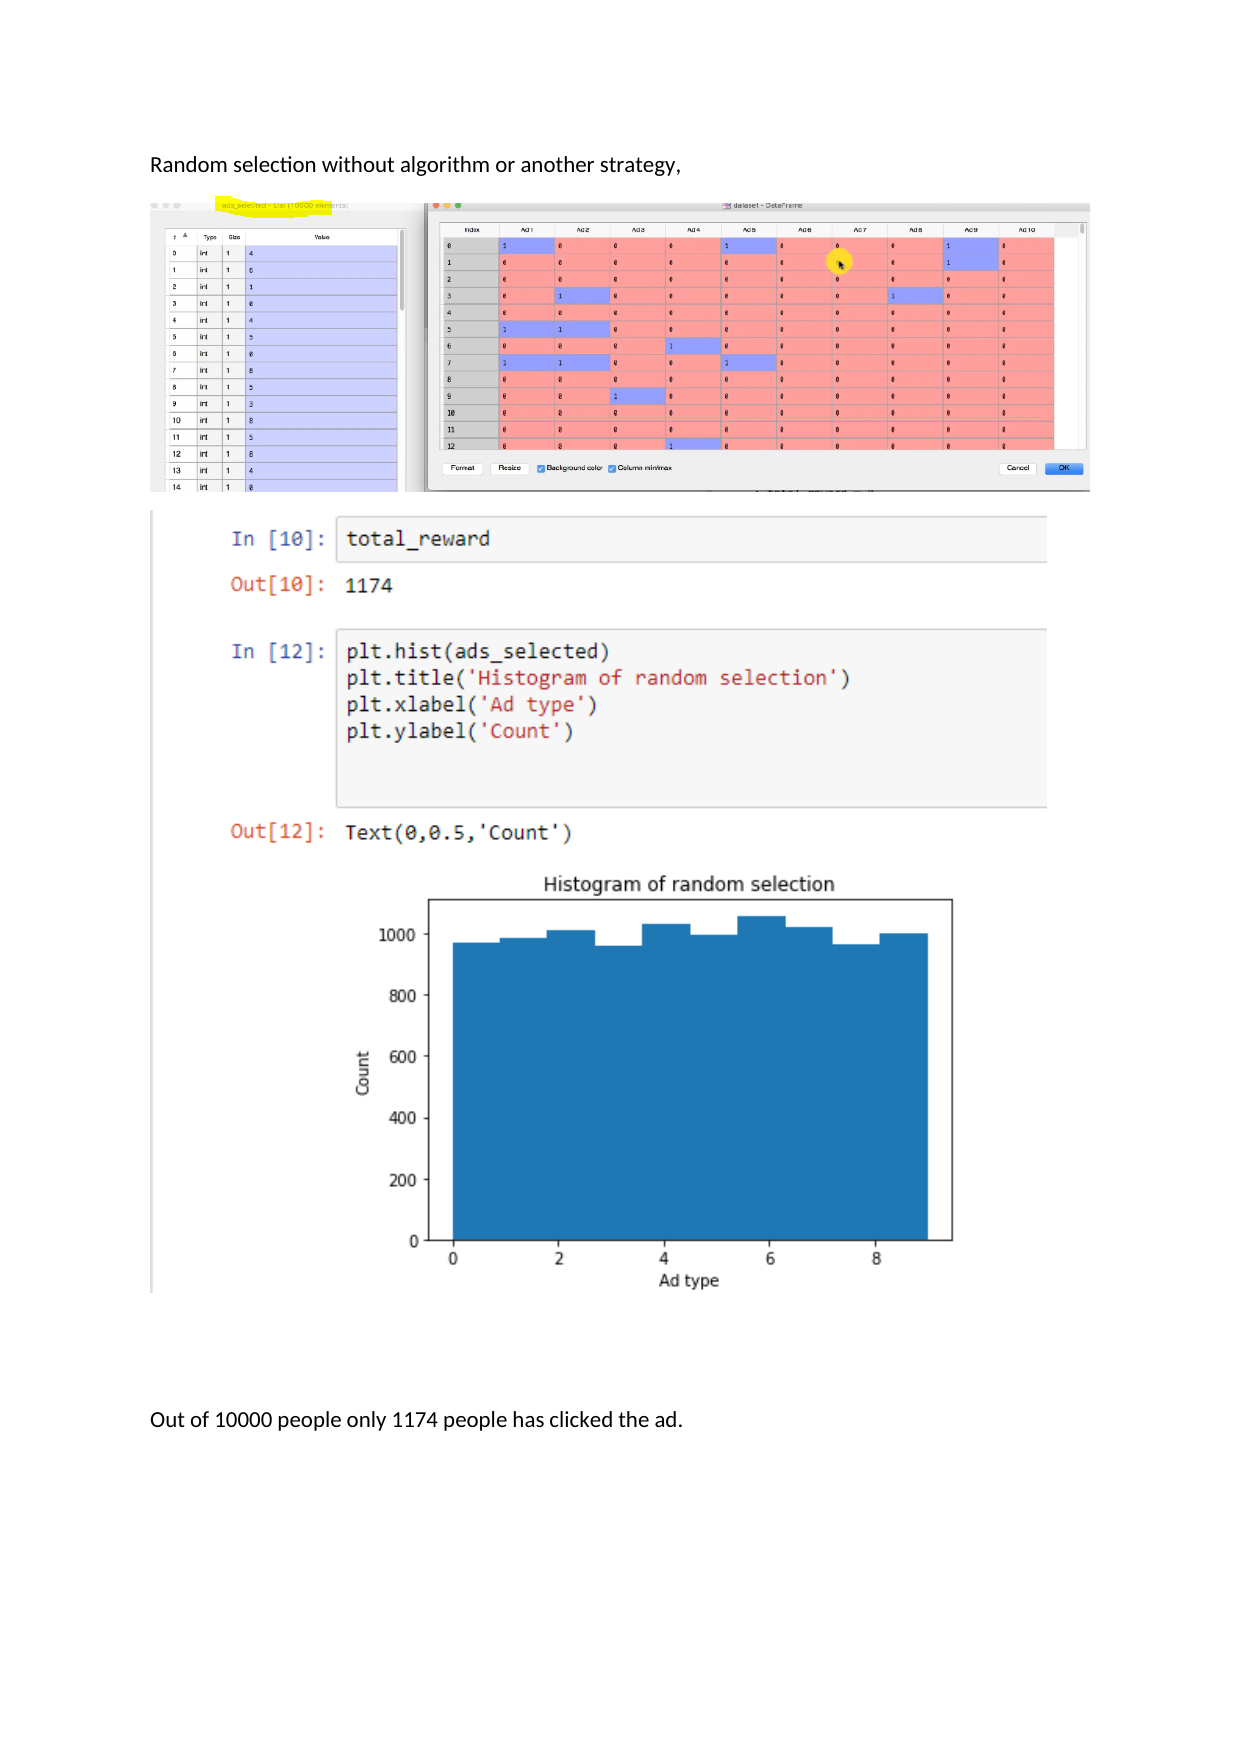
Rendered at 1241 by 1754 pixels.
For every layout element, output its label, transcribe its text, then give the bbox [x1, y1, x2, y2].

picture [150, 196, 1091, 492]
picture [150, 510, 1047, 1293]
text Random selection without algorithm or another strategy, [150, 150, 1090, 178]
text Out of 10000 people only 1174 people has clicked the ad. [150, 1406, 1090, 1434]
